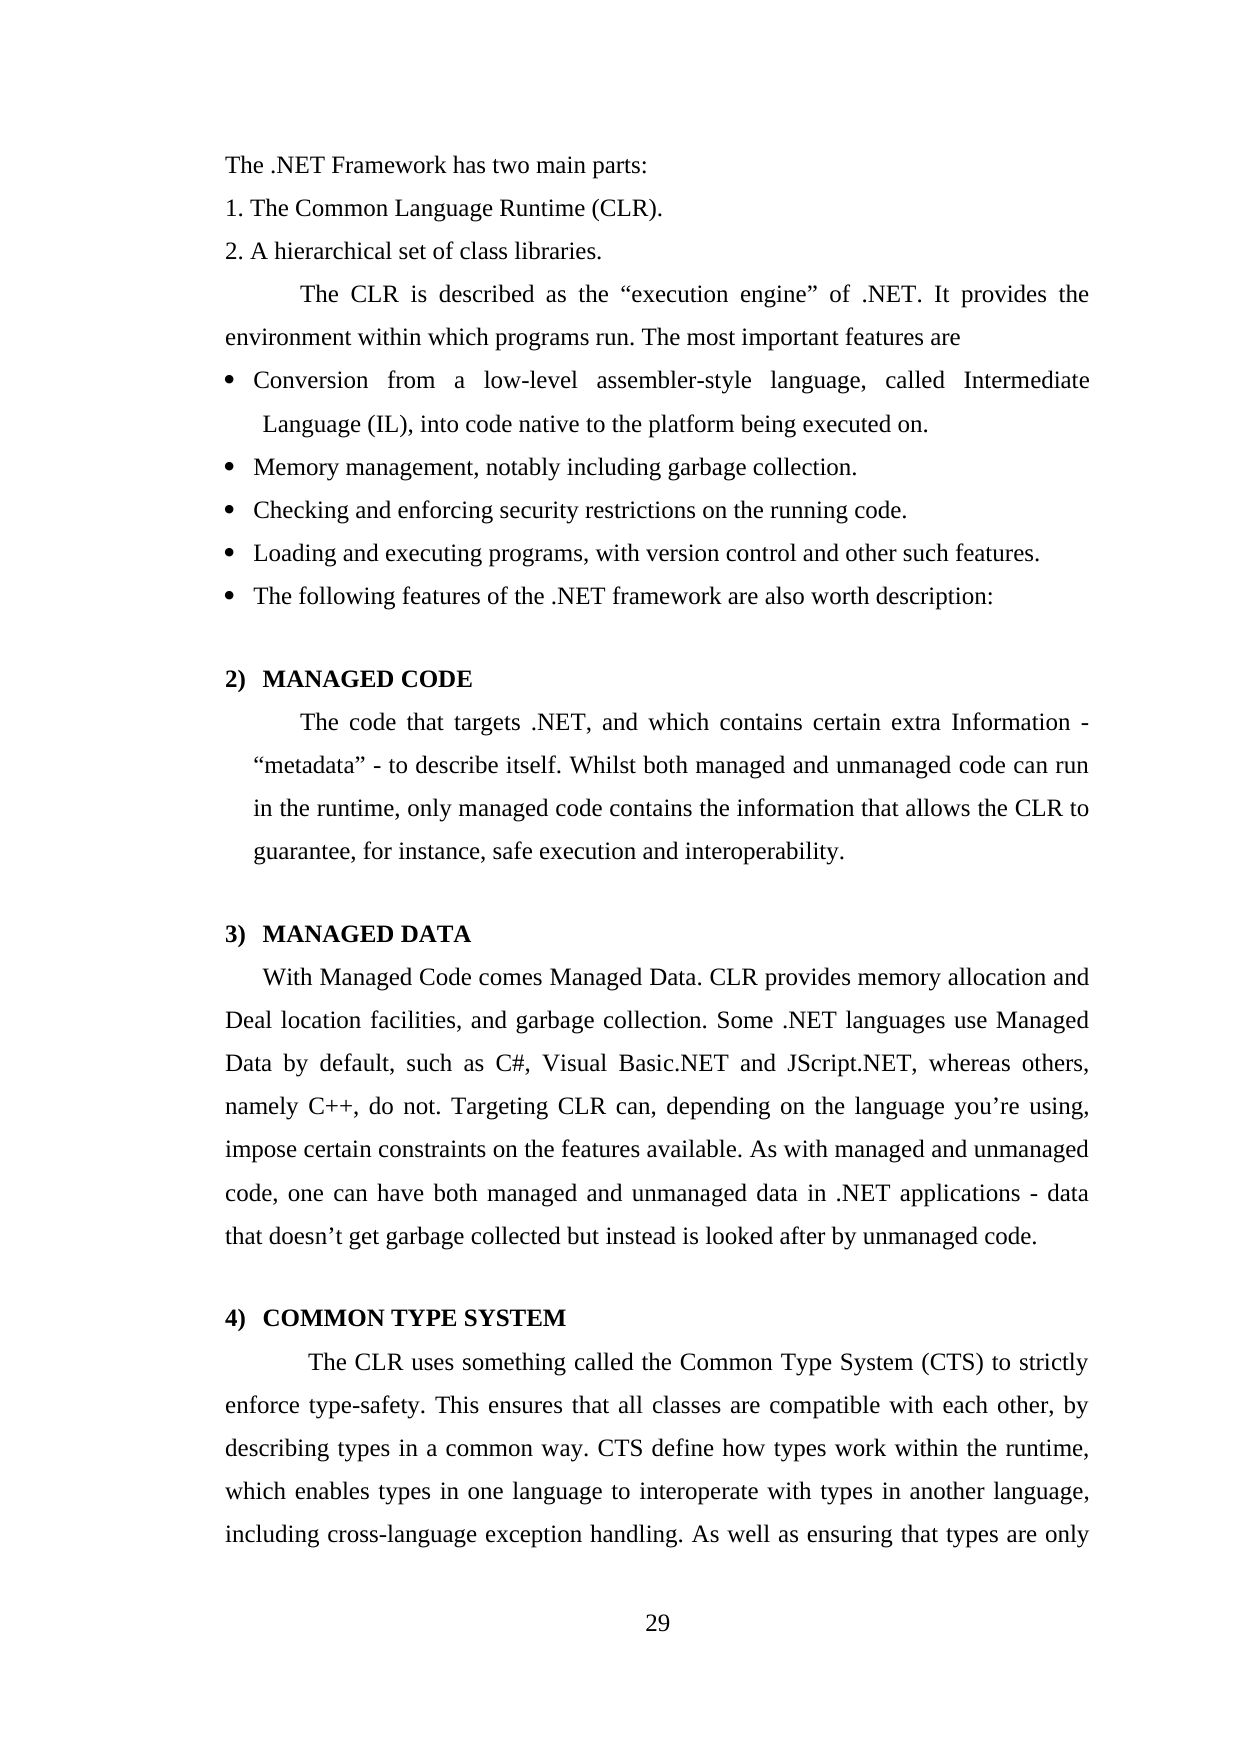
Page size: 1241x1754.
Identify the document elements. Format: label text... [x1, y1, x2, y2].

text The .NET Framework has two main parts: [225, 150, 1090, 179]
list The following features of the .NET framework are also worth description: [225, 581, 1090, 610]
text 2. A hierarchical set of class libraries. [225, 236, 1090, 265]
list MANAGED DATA [225, 919, 1090, 948]
text With Managed Code comes Managed Data. CLR provides memory allocation and Deal location facilities, and garbage collection. Some .NET languages use Managed Data by default, such as C#, Visual Basic.NET and JScript.NET, whereas others, namely C++, do not. Targeting CLR can, depending on the language you’re using, impose certain constraints on the features available. As with managed and unmanaged code, one can have both managed and unmanaged data in .NET applications - data that doesn’t get garbage collected but instead is looked after by unmanaged code. [225, 962, 1090, 1249]
list Loading and executing programs, with version control and other such features. [225, 538, 1090, 567]
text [225, 1347, 1090, 1548]
list COMMON TYPE SYSTEM [225, 1303, 1090, 1332]
list Checking and enforcing security restrictions on the running code. [225, 495, 1090, 524]
text The code that targets .NET, and which contains certain extra Information - “metadata” - to describe itself. Whilst both managed and unmanaged code can run in the runtime, only managed code contains the information that allows the CLR to guarantee, for instance, safe execution and interoperability. [253, 707, 1090, 865]
list Memory management, notably including garbage collection. [225, 452, 1090, 481]
text The CLR is described as the “execution engine” of .NET. It provides the environment within which programs run. The most important features are [225, 279, 1090, 351]
text 1. The Common Language Runtime (CLR). [225, 193, 1090, 222]
list Conversion from a low-level assembler-style language, called Intermediate Language (IL), into code native to the platform being executed on. [225, 366, 1090, 437]
list MANAGED CODE [225, 664, 1090, 693]
